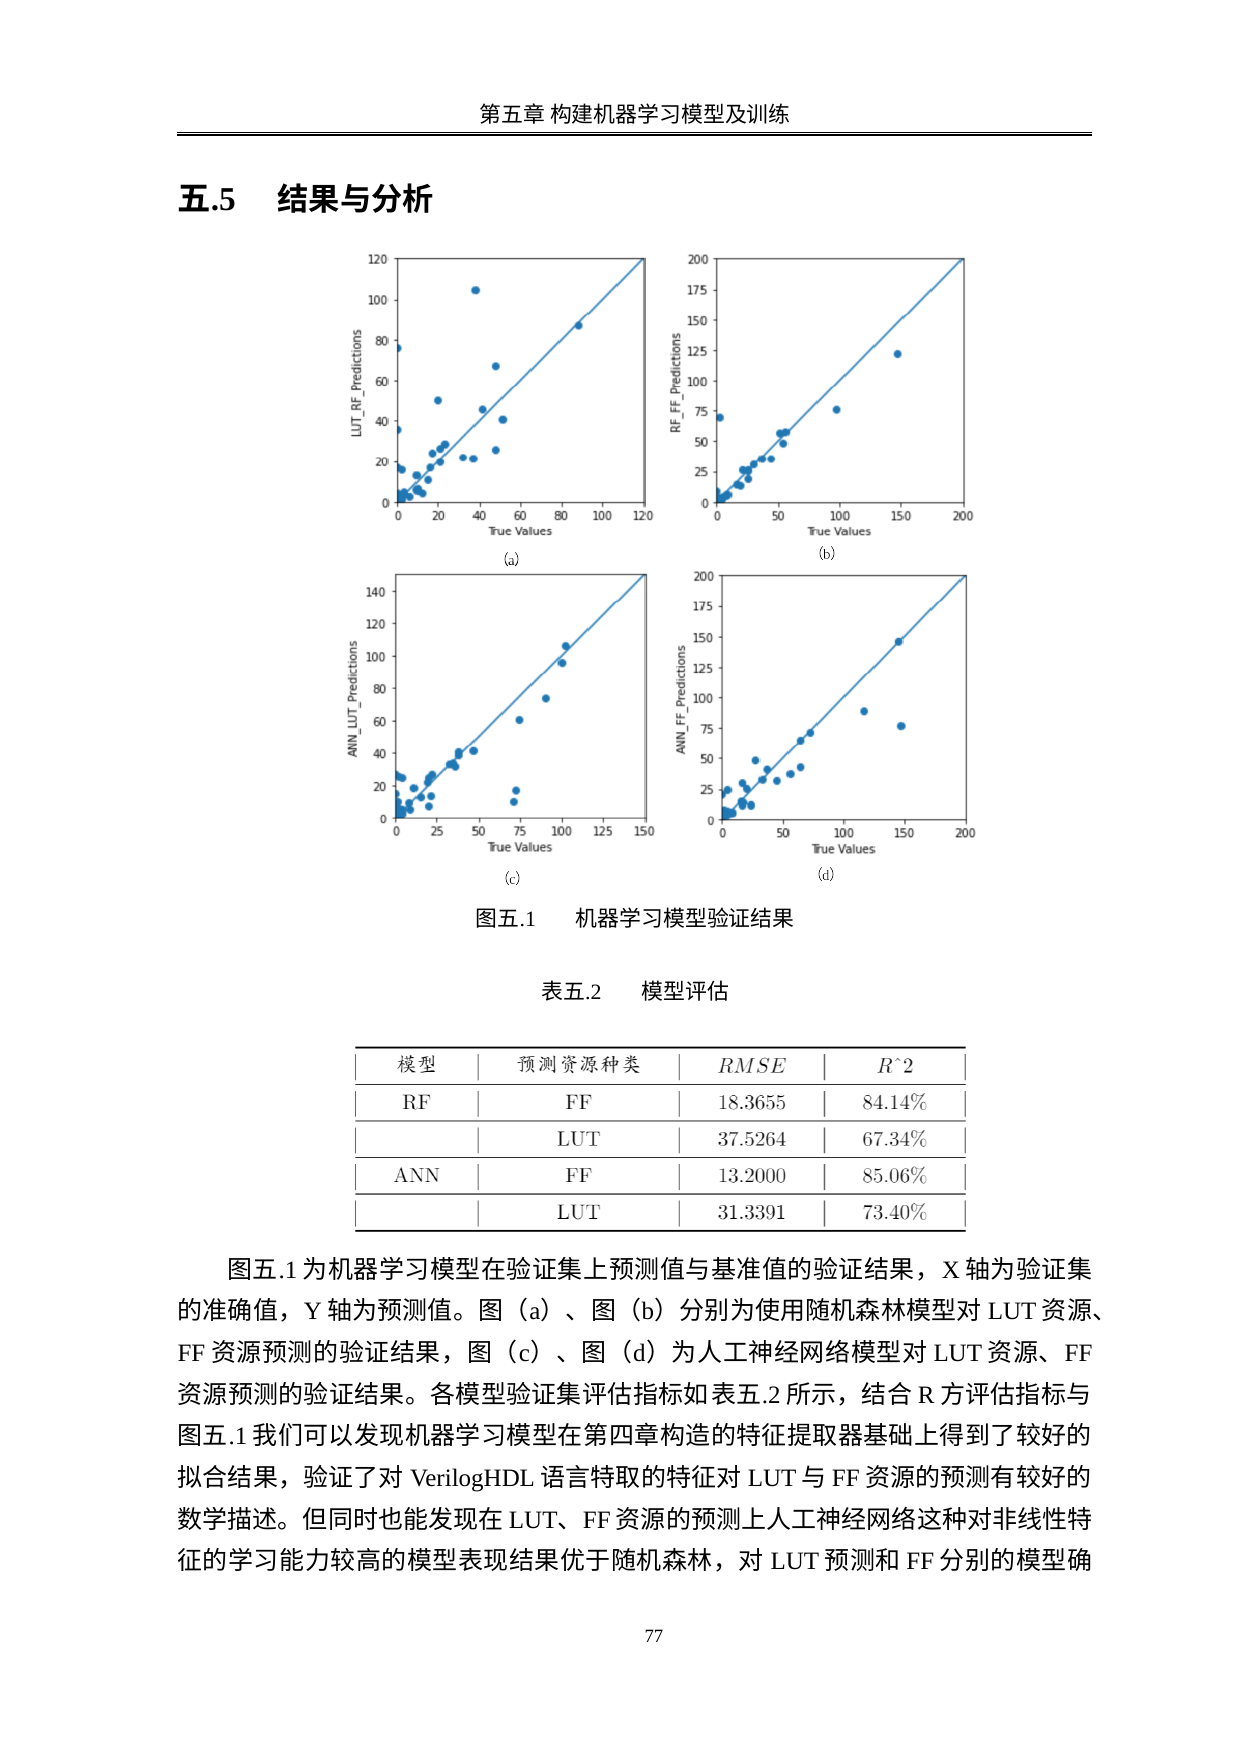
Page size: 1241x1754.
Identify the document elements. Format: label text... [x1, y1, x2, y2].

text 模型评估 [177, 974, 1092, 1005]
picture [342, 1033, 978, 1245]
subtitle 结果与分析 [177, 177, 1092, 219]
text 机器学习模型验证结果 [177, 901, 1092, 933]
